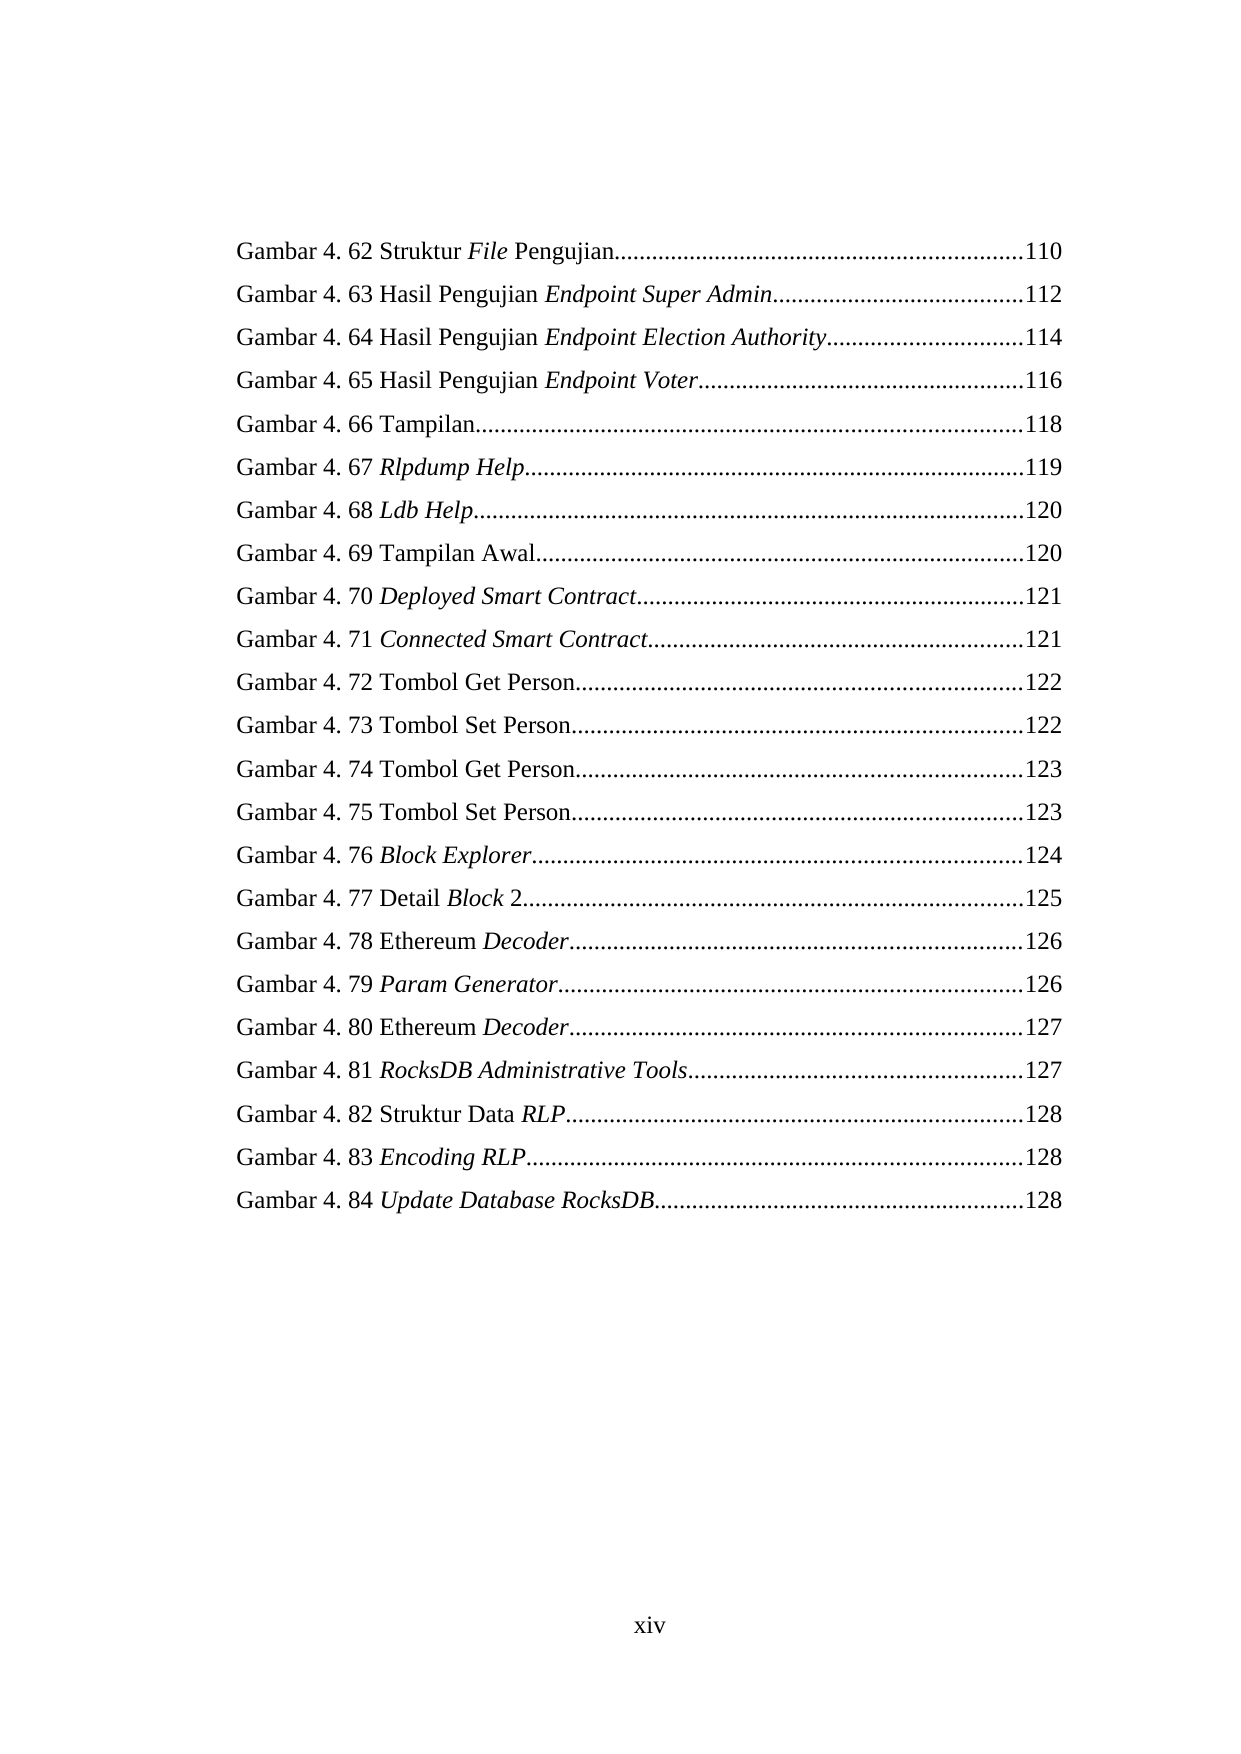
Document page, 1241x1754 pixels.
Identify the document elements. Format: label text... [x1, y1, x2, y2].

text Gambar 4. 83 Encoding RLP 128 [236, 1142, 1063, 1171]
text Gambar 4. 72 Tombol Get Person 122 [236, 667, 1063, 696]
text Gambar 4. 82 Struktur Data RLP 128 [236, 1099, 1063, 1127]
text Gambar 4. 84 Update Database RocksDB 128 [236, 1185, 1063, 1214]
text Gambar 4. 63 Hasil Pengujian Endpoint Super Admin 112 [236, 279, 1063, 308]
text Gambar 4. 78 Ethereum Decoder 126 [236, 926, 1063, 955]
text Gambar 4. 66 Tampilan 118 [236, 409, 1063, 437]
text Gambar 4. 67 Rlpdump Help 119 [236, 452, 1063, 481]
text Gambar 4. 79 Param Generator 126 [236, 969, 1063, 998]
text Gambar 4. 74 Tombol Get Person 123 [236, 754, 1063, 782]
text Gambar 4. 64 Hasil Pengujian Endpoint Election Authority 114 [236, 322, 1063, 351]
text Gambar 4. 69 Tampilan Awal 120 [236, 538, 1063, 567]
text Gambar 4. 71 Connected Smart Contract 121 [236, 624, 1063, 653]
text Gambar 4. 77 Detail Block 2 125 [236, 883, 1063, 912]
text Gambar 4. 73 Tombol Set Person 122 [236, 711, 1063, 739]
text Gambar 4. 80 Ethereum Decoder 127 [236, 1012, 1063, 1041]
text Gambar 4. 68 Ldb Help 120 [236, 495, 1063, 524]
text Gambar 4. 65 Hasil Pengujian Endpoint Voter 116 [236, 366, 1063, 394]
text Gambar 4. 62 Struktur File Pengujian 110 [236, 236, 1063, 265]
text Gambar 4. 70 Deployed Smart Contract 121 [236, 581, 1063, 610]
text Gambar 4. 76 Block Explorer 124 [236, 840, 1063, 869]
text Gambar 4. 75 Tombol Set Person 123 [236, 797, 1063, 826]
text Gambar 4. 81 RocksDB Administrative Tools 127 [236, 1056, 1063, 1084]
